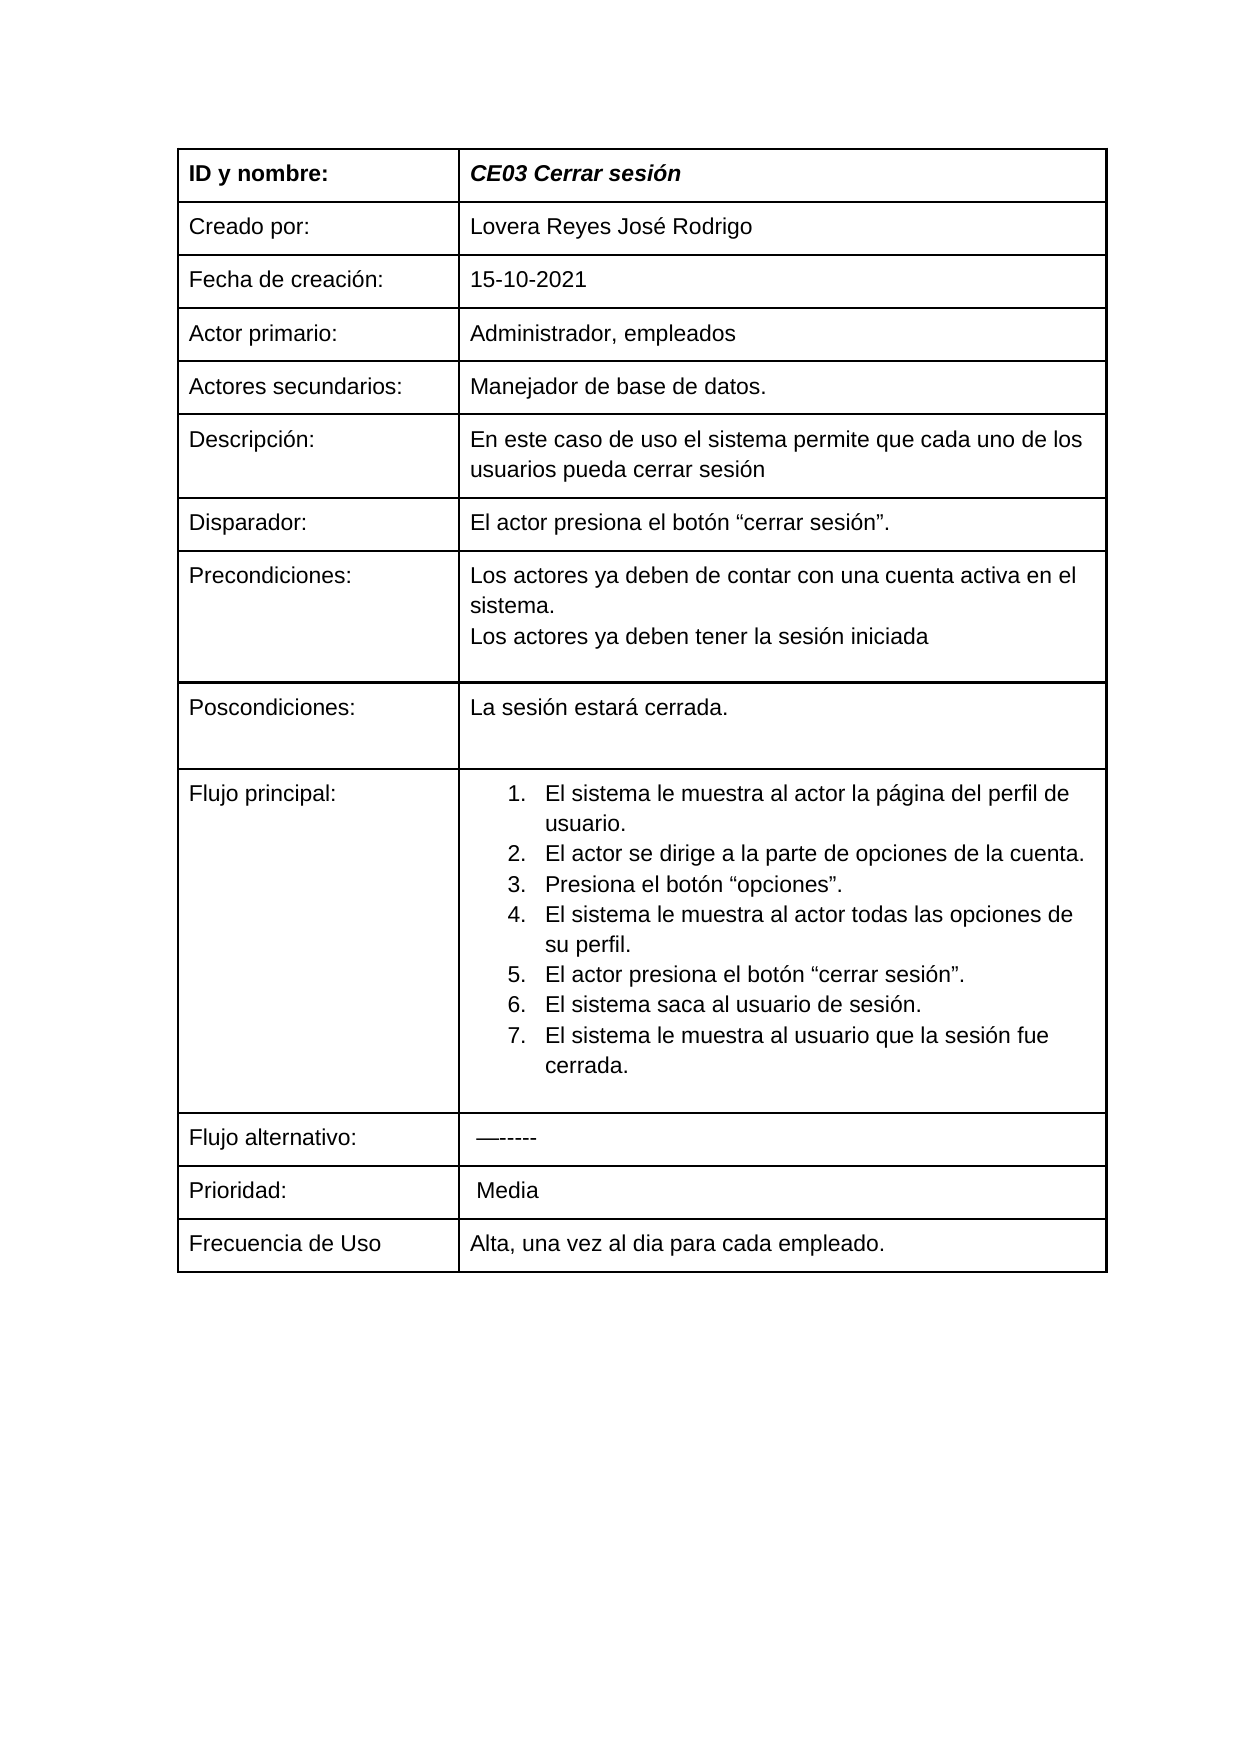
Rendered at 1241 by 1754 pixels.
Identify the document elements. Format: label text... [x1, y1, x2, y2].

table_cell Poscondiciones: [179, 684, 458, 767]
table_cell Descripción: [179, 415, 458, 497]
table_cell Frecuencia de Uso [179, 1220, 458, 1271]
table_cell —----- [460, 1114, 1105, 1165]
table_cell Media [460, 1167, 1105, 1218]
table_cell Precondiciones: [179, 552, 458, 681]
table_cell Flujo principal: [179, 770, 458, 1112]
table_cell El sistema le muestra al actor la página del perfil de usuario. El actor se dirige a la parte de opciones de la cuenta. Presiona el botón “opciones”. El sistema le muestra al actor todas las opciones de su perfil. El actor presiona el botón “cerrar sesión”. El sistema saca al usuario de sesión. El sistema le muestra al usuario que la sesión fue cerrada. [460, 770, 1105, 1112]
table_cell Los actores ya deben de contar con una cuenta activa en el sistema. Los actores ya deben tener la sesión iniciada [460, 552, 1105, 681]
table_cell Lovera Reyes José Rodrigo [460, 203, 1105, 254]
table_header CE03 Cerrar sesión [460, 150, 1105, 201]
table_header ID y nombre: [179, 150, 458, 201]
table_cell Alta, una vez al dia para cada empleado. [460, 1220, 1105, 1271]
table_cell Disparador: [179, 499, 458, 550]
table_cell Fecha de creación: [179, 256, 458, 307]
table_cell El actor presiona el botón “cerrar sesión”. [460, 499, 1105, 550]
table_cell Prioridad: [179, 1167, 458, 1218]
table_cell En este caso de uso el sistema permite que cada uno de los usuarios pueda cerrar sesión [460, 415, 1105, 497]
table_cell Flujo alternativo: [179, 1114, 458, 1165]
table_cell 15-10-2021 [460, 256, 1105, 307]
table_cell La sesión estará cerrada. [460, 684, 1105, 767]
table_cell Manejador de base de datos. [460, 362, 1105, 413]
table_cell Actor primario: [179, 309, 458, 360]
table_cell Creado por: [179, 203, 458, 254]
table_cell Administrador, empleados [460, 309, 1105, 360]
table_cell Actores secundarios: [179, 362, 458, 413]
